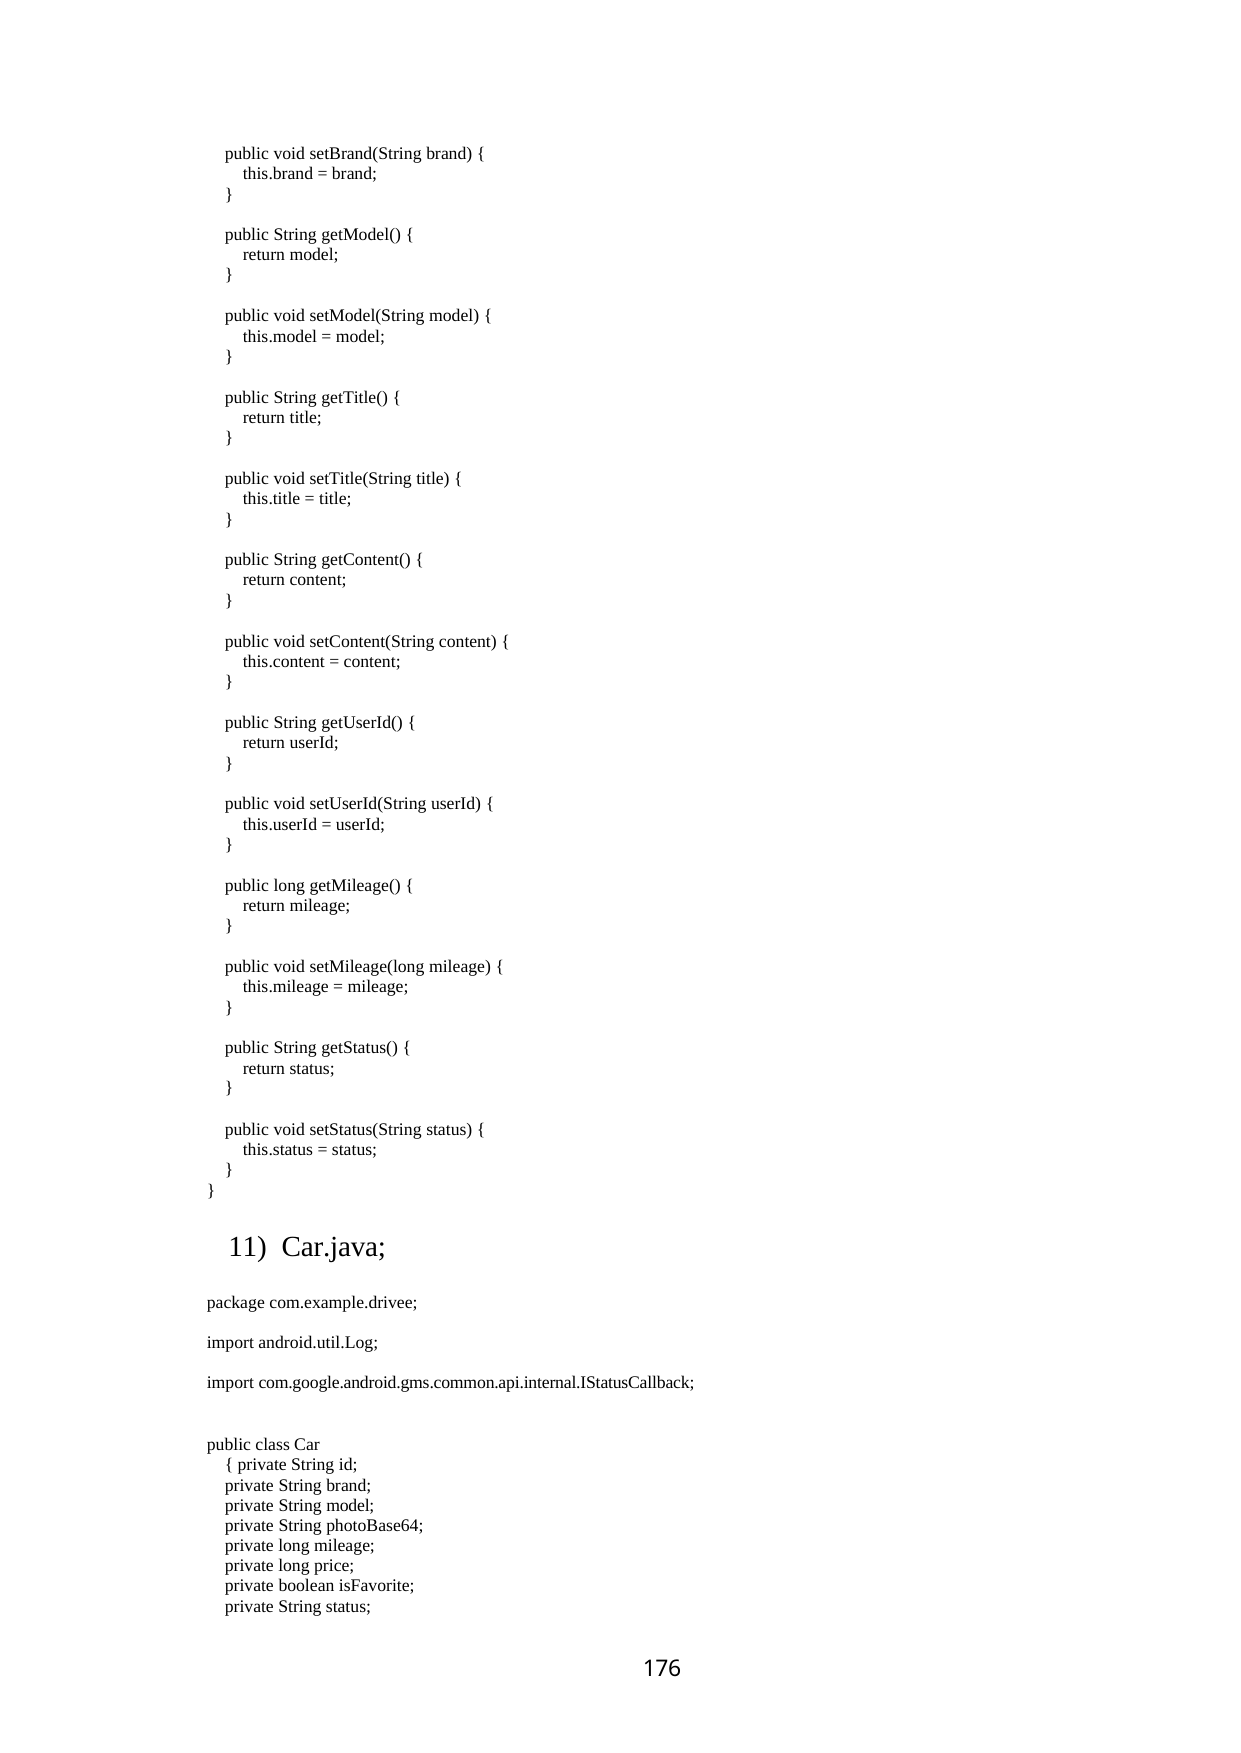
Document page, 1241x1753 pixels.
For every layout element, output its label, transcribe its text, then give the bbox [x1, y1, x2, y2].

text public void setTitle(String title) { this.title = title; [224, 468, 501, 508]
text public String getTitle() { return title; [224, 387, 437, 427]
text } [224, 346, 1137, 366]
text public String getContent() { return content; [224, 550, 437, 589]
text public void setModel(String model) { this.model = model; [224, 305, 501, 346]
subtitle Car.java; [228, 1229, 1137, 1262]
text public String getStatus() { return status; [224, 1037, 437, 1078]
text } [224, 508, 1137, 529]
text } [207, 1179, 1137, 1200]
text } [224, 753, 1137, 773]
text import com.google.android.gms.common.api.internal.IStatusCallback; [207, 1372, 1137, 1393]
text public void setMileage(long mileage) { this.mileage = mileage; [224, 956, 529, 996]
text public String getUserId() { return userId; [224, 712, 437, 752]
text } [224, 264, 1137, 285]
text public void setContent(String content) { this.content = content; [224, 631, 529, 671]
text } [224, 590, 1137, 610]
text } [224, 915, 1137, 936]
text private boolean isFavorite; private String status; [224, 1576, 415, 1616]
text } [224, 834, 1137, 854]
text } [224, 997, 1137, 1017]
text } [224, 183, 1137, 204]
text } [224, 1159, 1137, 1179]
text private String photoBase64; private long mileage; private long price; [224, 1515, 424, 1575]
text public String getModel() { return model; [224, 224, 437, 264]
text public void setStatus(String status) { this.status = status; [224, 1119, 501, 1159]
text package com.example.drivee; import android.util.Log; [207, 1292, 419, 1352]
text public long getMileage() { return mileage; [224, 874, 437, 915]
text public void setUserId(String userId) { this.userId = userId; [224, 793, 501, 834]
text } [224, 1078, 1137, 1098]
text public class Car { private String id; private String brand; private String model; [207, 1434, 376, 1515]
text } [224, 671, 1137, 692]
text } [224, 427, 1137, 447]
text public void setBrand(String brand) { this.brand = brand; [224, 142, 501, 183]
